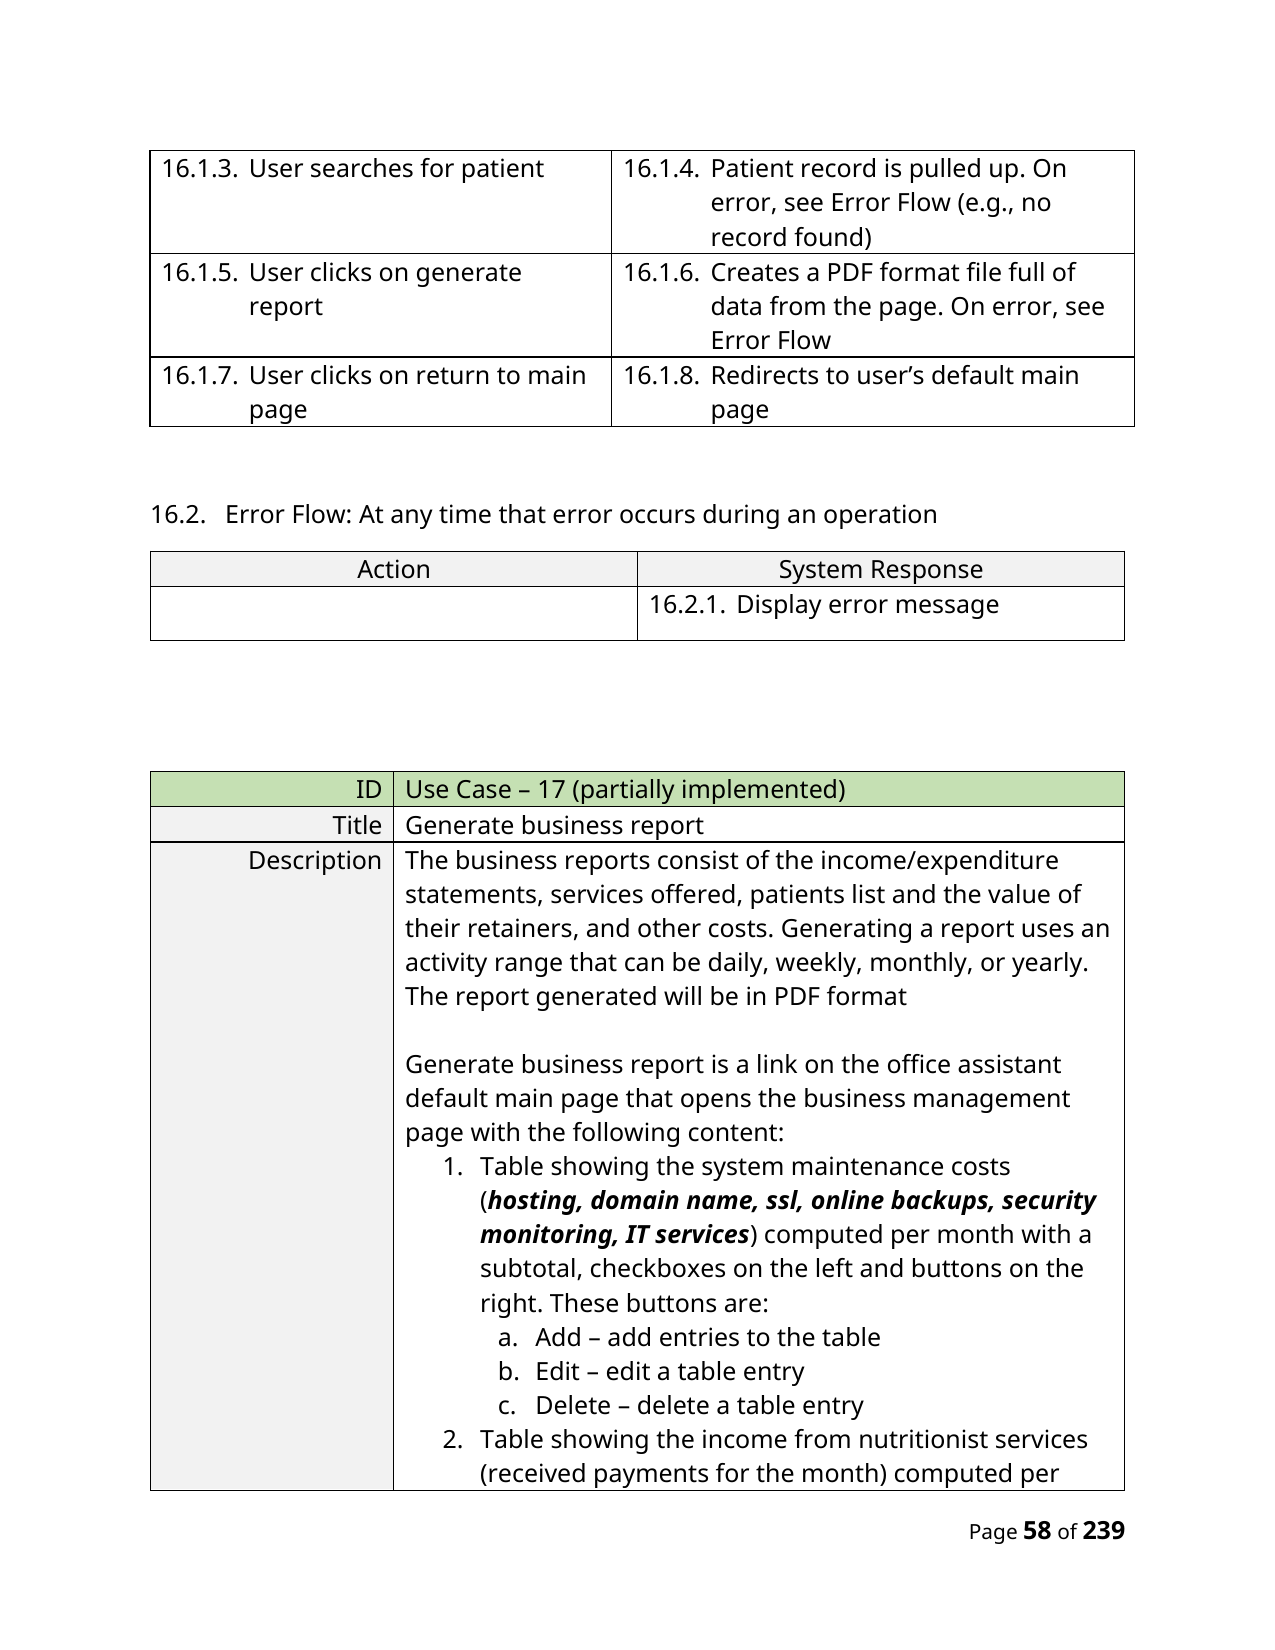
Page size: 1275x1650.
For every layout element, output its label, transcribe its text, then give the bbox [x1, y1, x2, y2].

table_header ID [151, 772, 393, 806]
table_header System Response [638, 552, 1124, 586]
table_cell [151, 587, 637, 640]
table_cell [394, 843, 1124, 1489]
list Error Flow: At any time that error occurs during an operation [150, 497, 1125, 531]
table_cell User searches for patient [151, 151, 611, 253]
table_cell Patient record is pulled up. On error, see Error Flow (e.g., no record found) [612, 151, 1134, 253]
table_header Action [151, 552, 637, 586]
table_cell Description [151, 843, 393, 1489]
table_cell Display error message [638, 587, 1124, 640]
table_cell Title [151, 807, 393, 841]
table_cell User clicks on return to main page [151, 358, 611, 426]
table_cell User clicks on generate report [151, 254, 611, 356]
table_cell Generate business report [394, 807, 1124, 841]
table_cell Creates a PDF format file full of data from the page. On error, see Error Flow [612, 254, 1134, 356]
table_header Use Case – 17 (partially implemented) [394, 772, 1124, 806]
table_cell Redirects to user’s default main page [612, 358, 1134, 426]
